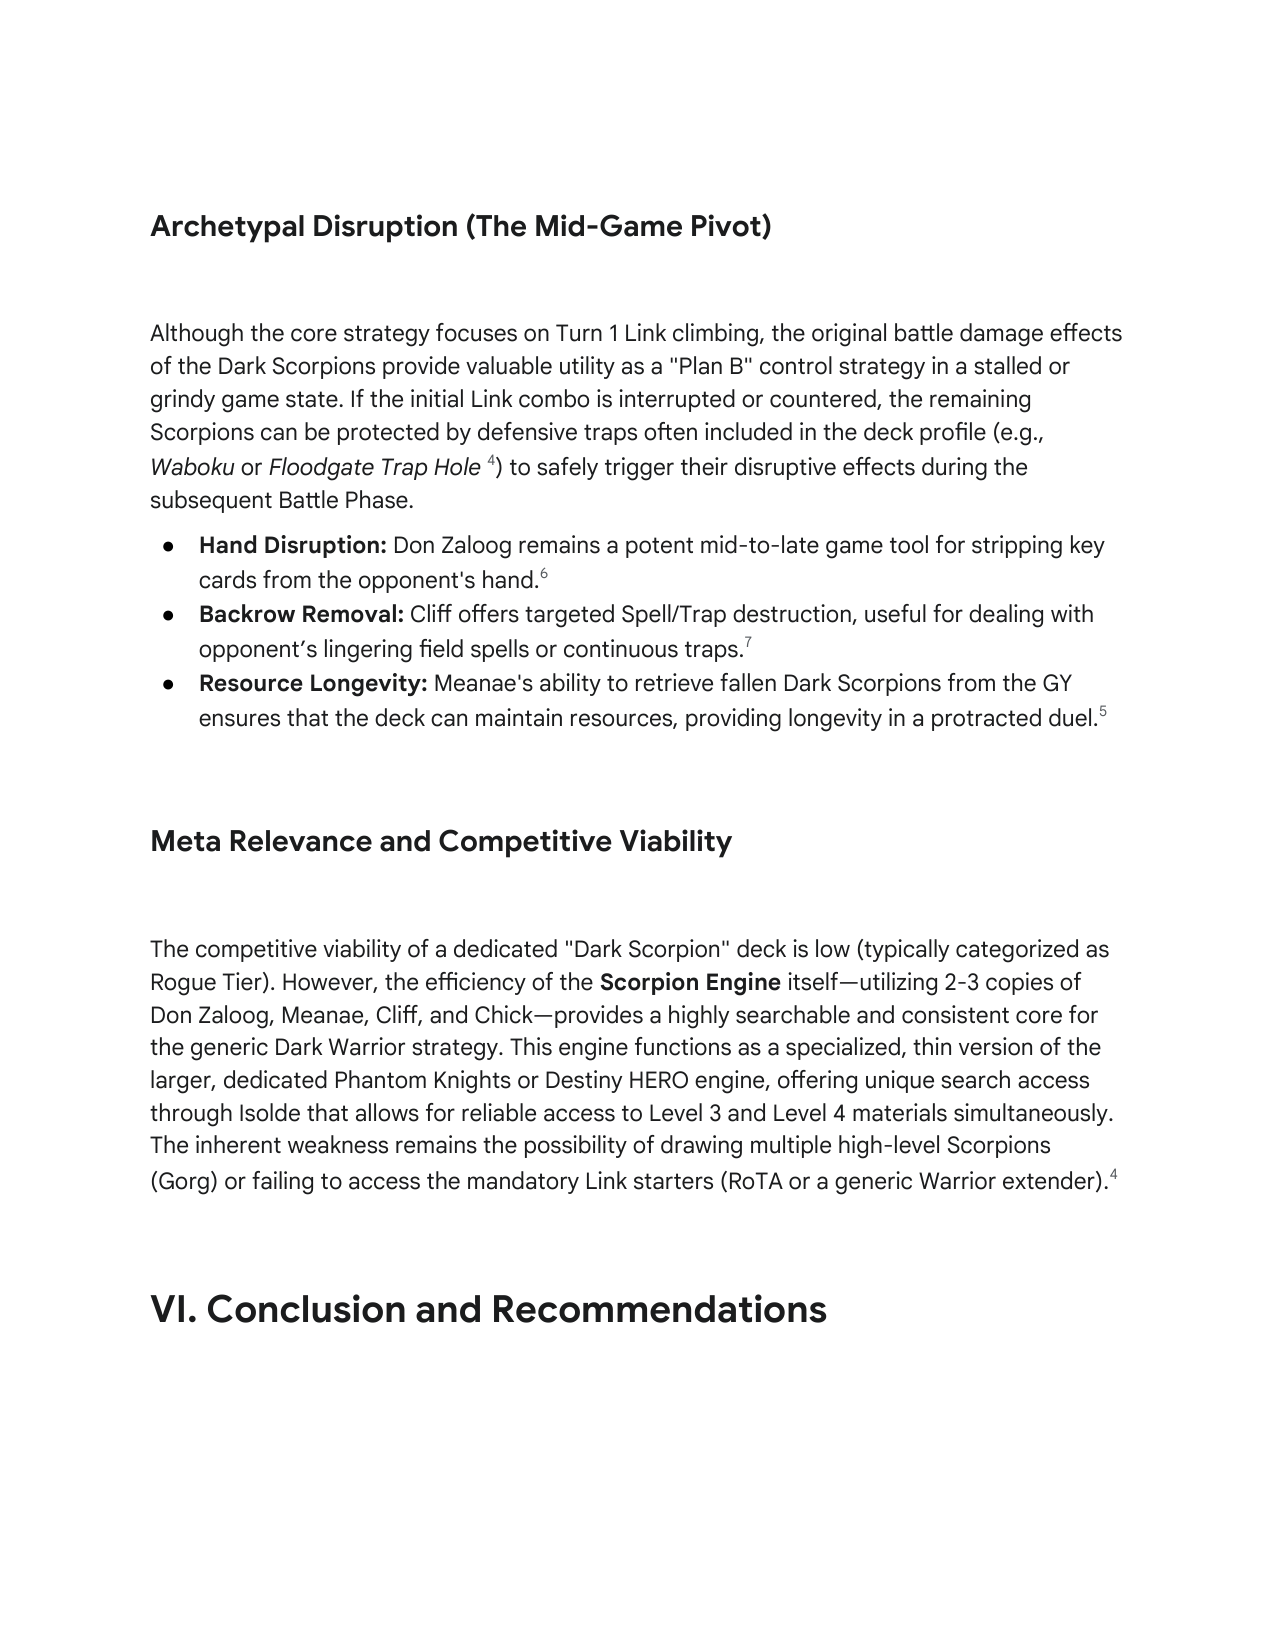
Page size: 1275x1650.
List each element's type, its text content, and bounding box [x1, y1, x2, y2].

list Hand Disruption: Don Zaloog remains a potent mid-to-late game tool for stripping key cards from the opponent's hand.6 [161, 531, 1125, 596]
subtitle Meta Relevance and Competitive Viability [150, 824, 1125, 860]
subtitle VI. Conclusion and Recommendations [150, 1286, 1125, 1333]
list Resource Longevity: Meanae's ability to retrieve fallen Dark Scorpions from the GY ensures that the deck can maintain resources, providing longevity in a protracted duel.5 [161, 669, 1125, 733]
text The competitive viability of a dedicated "Dark Scorpion" deck is low (typically categorized as Rogue Tier). However, the efficiency of the Scorpion Engine itself—utilizing 2-3 copies of Don Zaloog, Meanae, Cliff, and Chick—provides a highly searchable and consistent core for the generic Dark Warrior strategy. This engine functions as a specialized, thin version of the larger, dedicated Phantom Knights or Destiny HERO engine, offering unique search access through Isolde that allows for reliable access to Level 3 and Level 4 materials simultaneously. The inherent weakness remains the possibility of drawing multiple high-level Scorpions (Gorg) or failing to access the mandatory Link starters (RoTA or a generic Warrior extender).4 [150, 936, 1125, 1196]
subtitle Archetypal Disruption (The Mid-Game Pivot) [150, 208, 1125, 244]
list Backrow Removal: Cliff offers targeted Spell/Trap destruction, useful for dealing with opponent’s lingering field spells or continuous traps.7 [161, 600, 1125, 665]
text Although the core strategy focuses on Turn 1 Link climbing, the original battle damage effects of the Dark Scorpions provide valuable utility as a "Plan B" control strategy in a stalled or grindy game state. If the initial Link combo is interrupted or countered, the remaining Scorpions can be protected by defensive traps often included in the deck profile (e.g., Waboku or Floodgate Trap Hole 4) to safely trigger their disruptive effects during the subsequent Battle Phase. [150, 319, 1125, 515]
